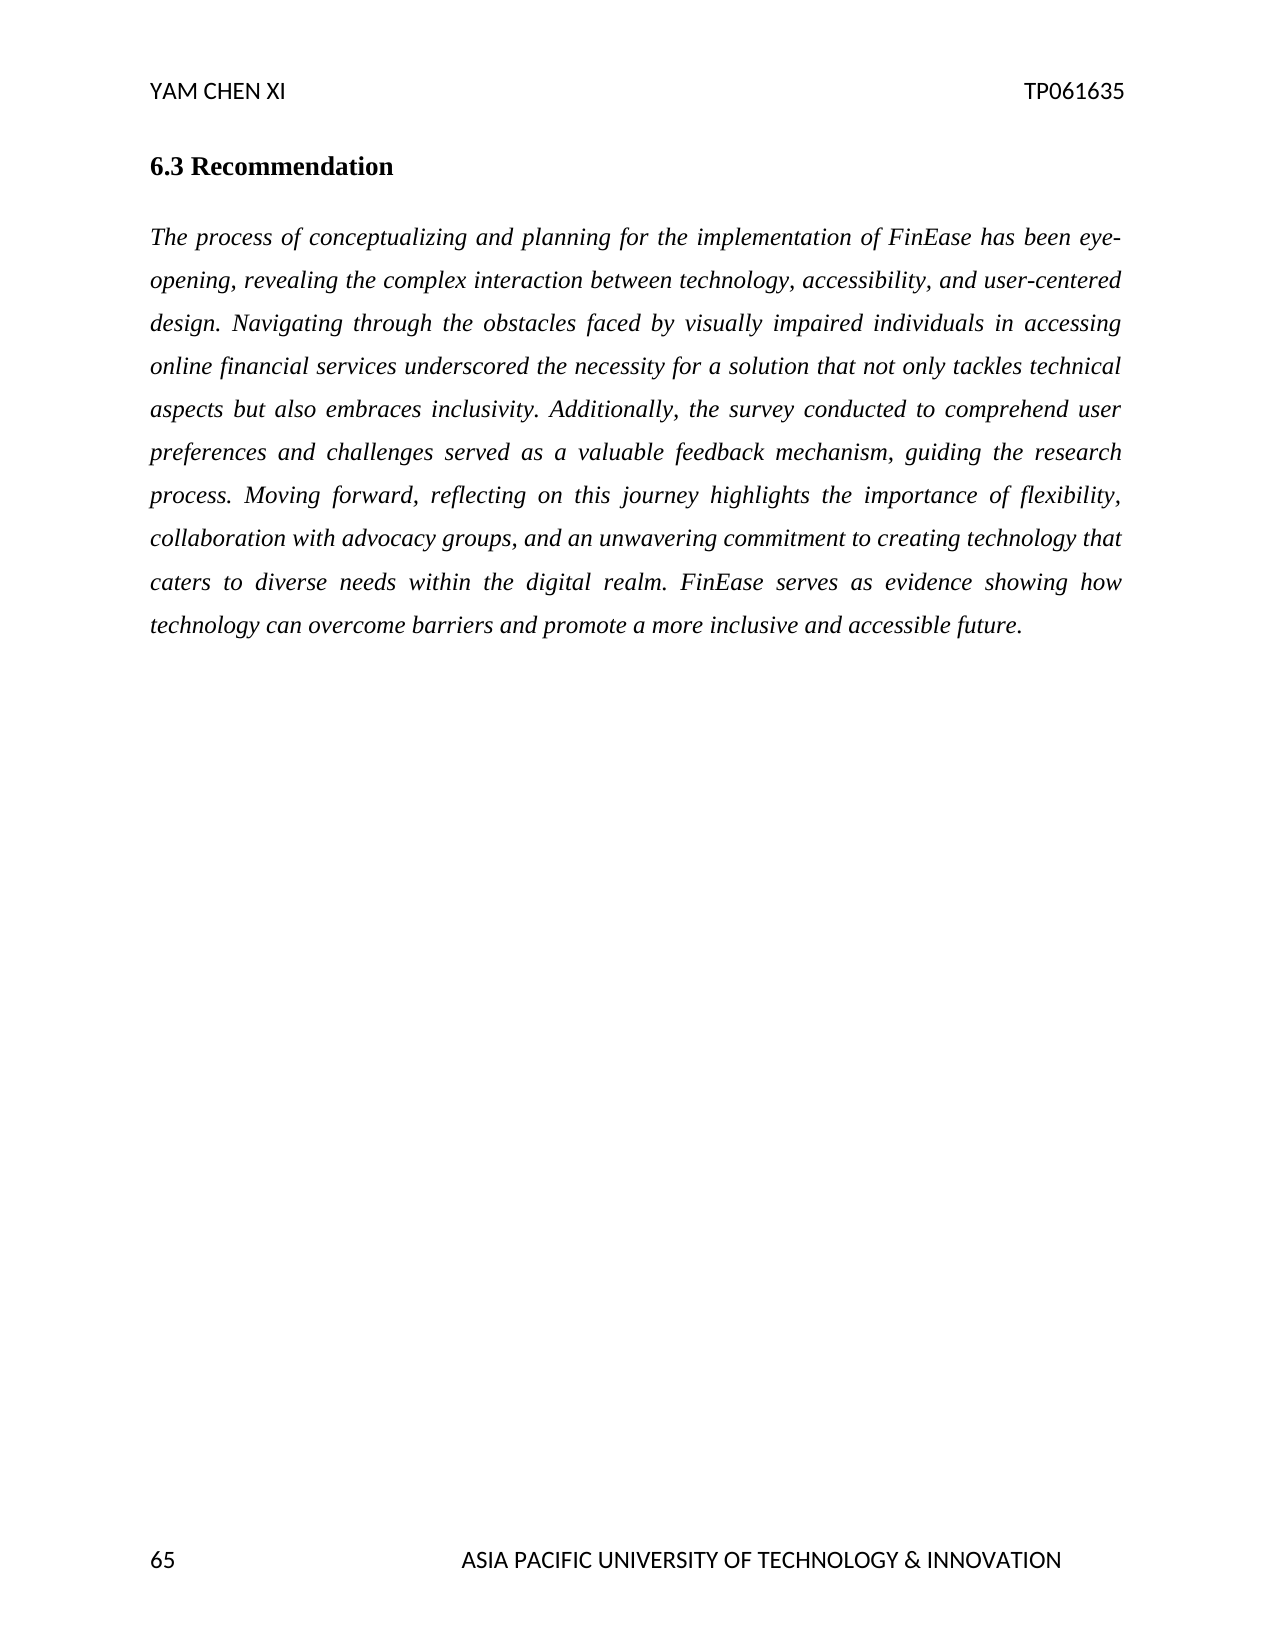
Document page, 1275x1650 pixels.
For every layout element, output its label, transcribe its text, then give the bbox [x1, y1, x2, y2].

text The process of conceptualizing and planning for the implementation of FinEase has been eye-opening, revealing the complex interaction between technology, accessibility, and user-centered design. Navigating through the obstacles faced by visually impaired individuals in accessing online financial services underscored the necessity for a solution that not only tackles technical aspects but also embraces inclusivity. Additionally, the survey conducted to comprehend user preferences and challenges served as a valuable feedback mechanism, guiding the research process. Moving forward, reflecting on this journey highlights the importance of flexibility, collaboration with advocacy groups, and an unwavering commitment to creating technology that caters to diverse needs within the digital realm. FinEase serves as evidence showing how technology can overcome barriers and promote a more inclusive and accessible future. [150, 222, 1125, 638]
subtitle 6.3 Recommendation [150, 150, 1125, 181]
